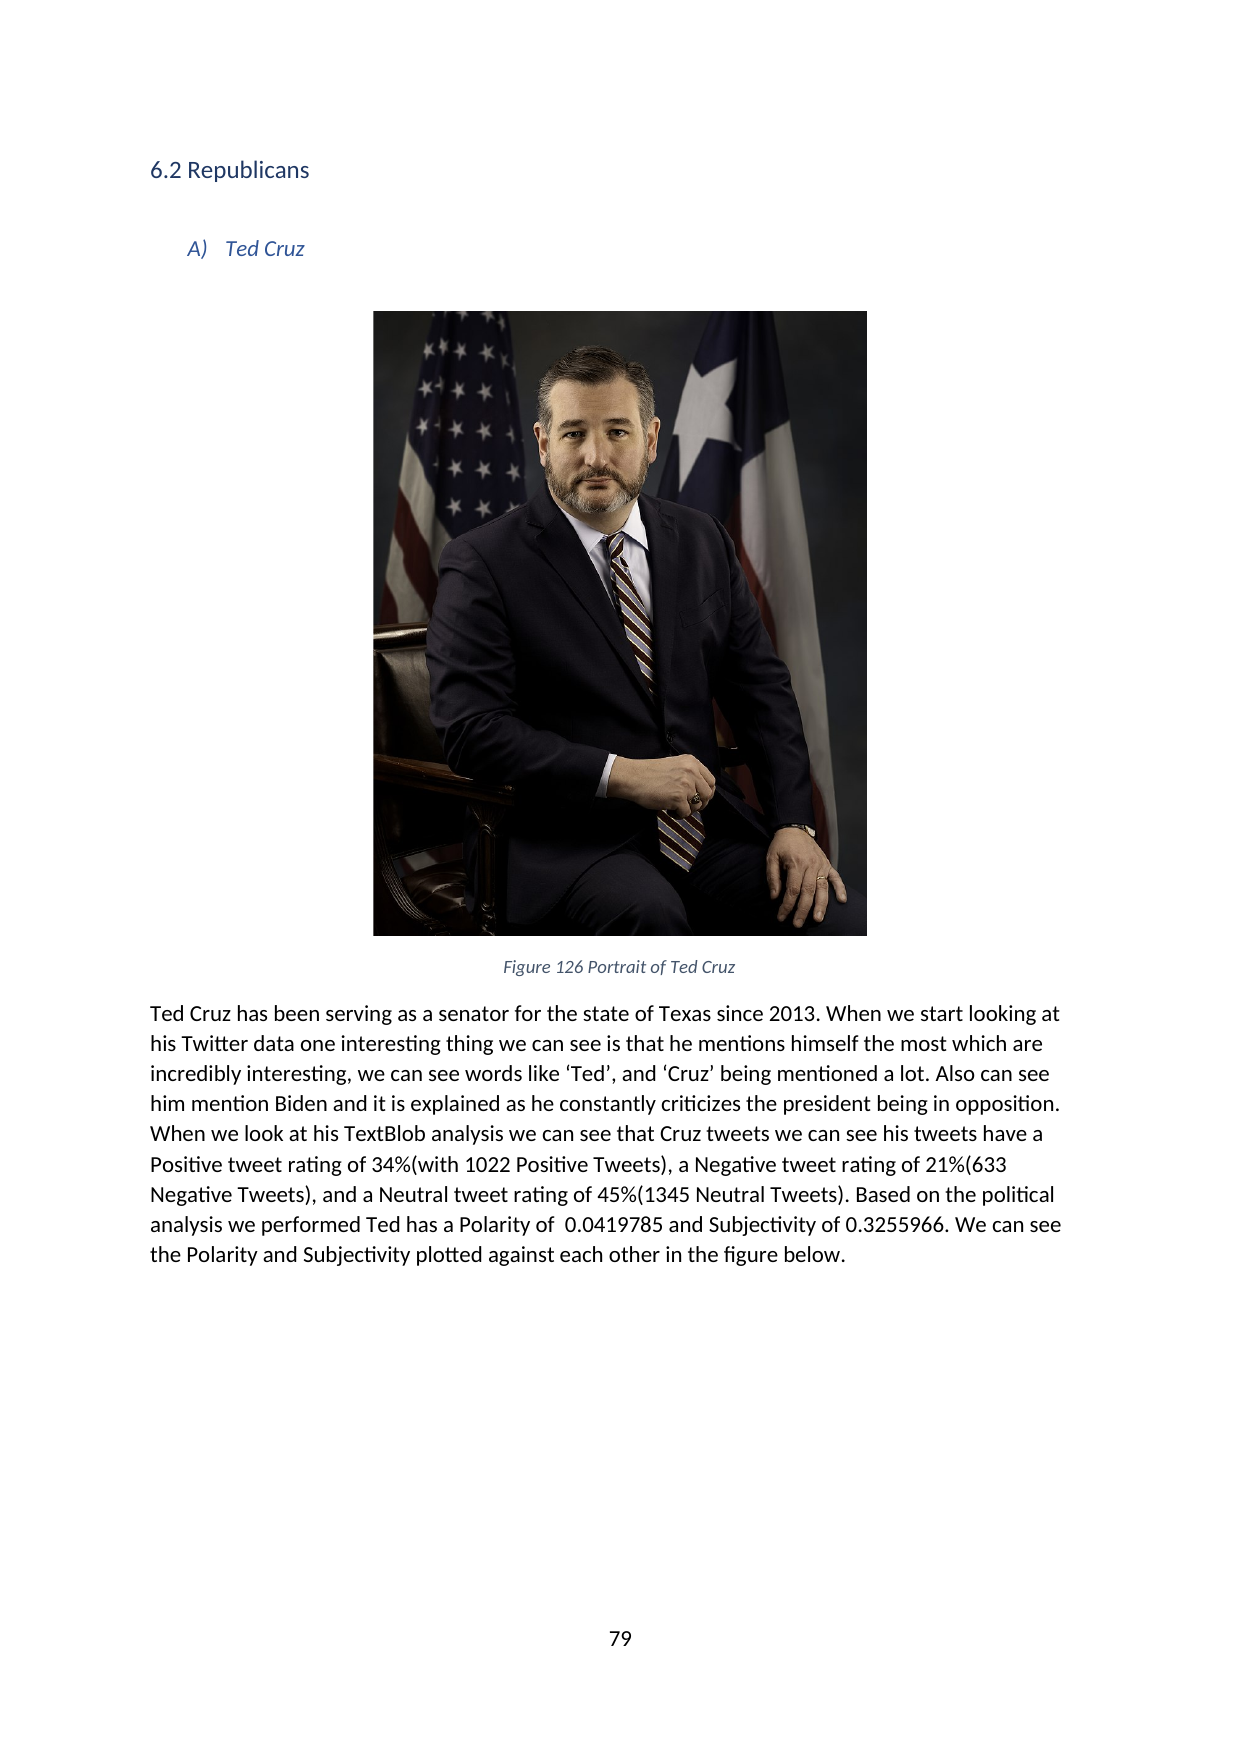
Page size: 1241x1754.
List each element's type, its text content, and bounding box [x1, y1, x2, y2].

subtitle 6.2 Republicans [150, 154, 1090, 185]
text Figure 126 Portrait of Ted Cruz [150, 955, 1090, 978]
subtitle Ted Cruz [187, 234, 1090, 262]
text Ted Cruz has been serving as a senator for the state of Texas since 2013. When we start looking at his Twitter data one interesting thing we can see is that he mentions himself the most which are incredibly interesting, we can see words like ‘Ted’, and ‘Cruz’ being mentioned a lot. Also can see him mention Biden and it is explained as he constantly criticizes the president being in opposition. When we look at his TextBlob analysis we can see that Cruz tweets we can see his tweets have a Positive tweet rating of 34%(with 1022 Positive Tweets), a Negative tweet rating of 21%(633 Negative Tweets), and a Neutral tweet rating of 45%(1345 Neutral Tweets). Based on the political analysis we performed Ted has a Polarity of 0.0419785 and Subjectivity of 0.3255966. We can see the Polarity and Subjectivity plotted against each other in the figure below. [150, 999, 1090, 1268]
picture [373, 311, 867, 936]
